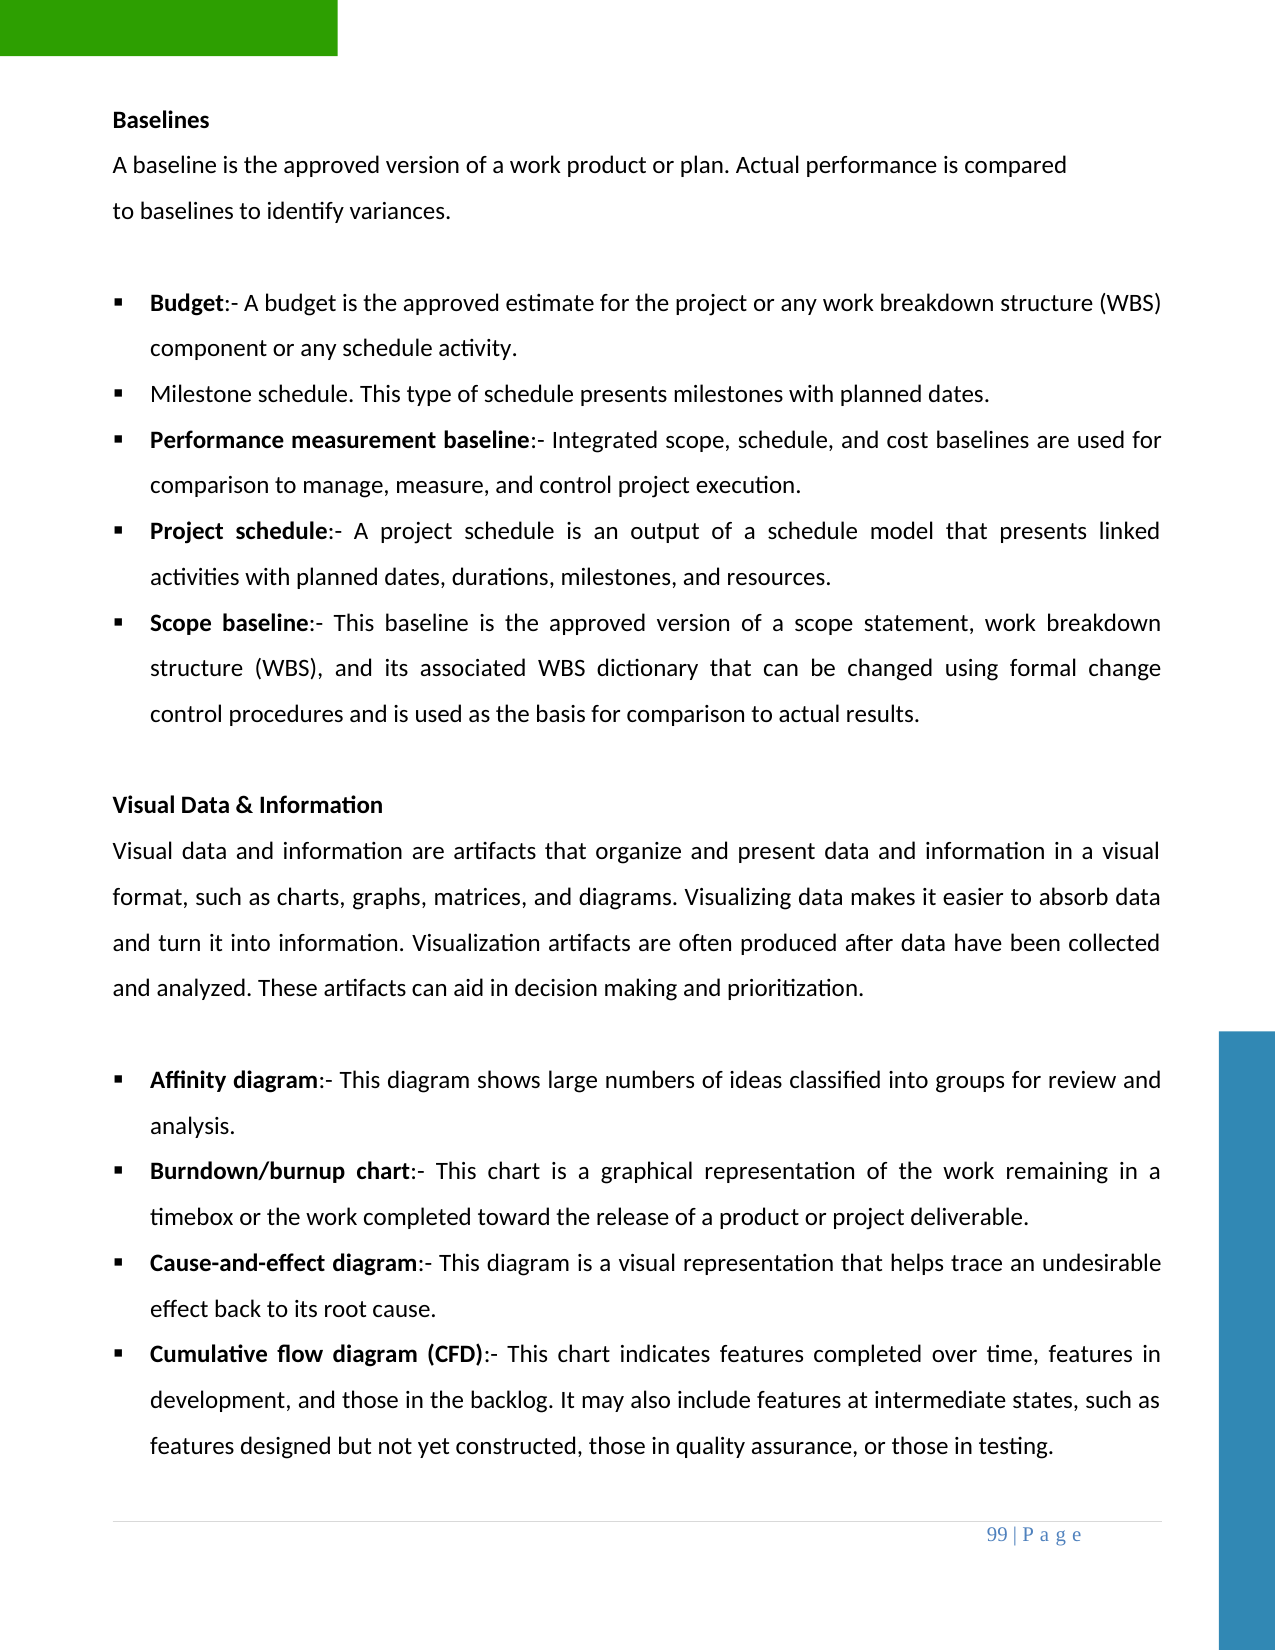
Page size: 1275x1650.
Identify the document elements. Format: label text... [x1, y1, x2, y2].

list Cumulative flow diagram (CFD):- This chart indicates features completed over time, features in development, and those in the backlog. It may also include features at intermediate states, such as features designed but not yet constructed, those in quality assurance, or those in testing. [112, 1338, 1162, 1460]
list Affinity diagram:- This diagram shows large numbers of ideas classified into groups for review and analysis. [112, 1064, 1162, 1140]
list Cause-and-effect diagram:- This diagram is a visual representation that helps trace an undesirable effect back to its root cause. [112, 1247, 1162, 1323]
list Burndown/burnup chart:- This chart is a graphical representation of the work remaining in a timebox or the work completed toward the release of a product or project deliverable. [112, 1156, 1162, 1232]
text Visual data and information are artifacts that organize and present data and information in a visual format, such as charts, graphs, matrices, and diagrams. Visualizing data makes it easier to absorb data and turn it into information. Visualization artifacts are often produced after data have been collected and analyzed. These artifacts can aid in decision making and prioritization. [112, 835, 1162, 1003]
list Project schedule:- A project schedule is an output of a schedule model that presents linked activities with planned dates, durations, milestones, and resources. [112, 515, 1162, 592]
text to baselines to identify variances. [112, 195, 1162, 226]
list Budget:- A budget is the approved estimate for the project or any work breakdown structure (WBS) component or any schedule activity. [112, 287, 1162, 363]
text A baseline is the approved version of a work product or plan. Actual performance is compared [112, 149, 1162, 180]
list Performance measurement baseline:- Integrated scope, schedule, and cost baselines are used for comparison to manage, measure, and control project execution. [112, 424, 1162, 500]
list Milestone schedule. This type of schedule presents milestones with planned dates. [112, 378, 1162, 409]
list Scope baseline:- This baseline is the approved version of a scope statement, work breakdown structure (WBS), and its associated WBS dictionary that can be changed using formal change control procedures and is used as the basis for comparison to actual results. [112, 607, 1162, 729]
text Baselines [112, 104, 1162, 134]
text Visual Data & Information [112, 790, 1162, 820]
